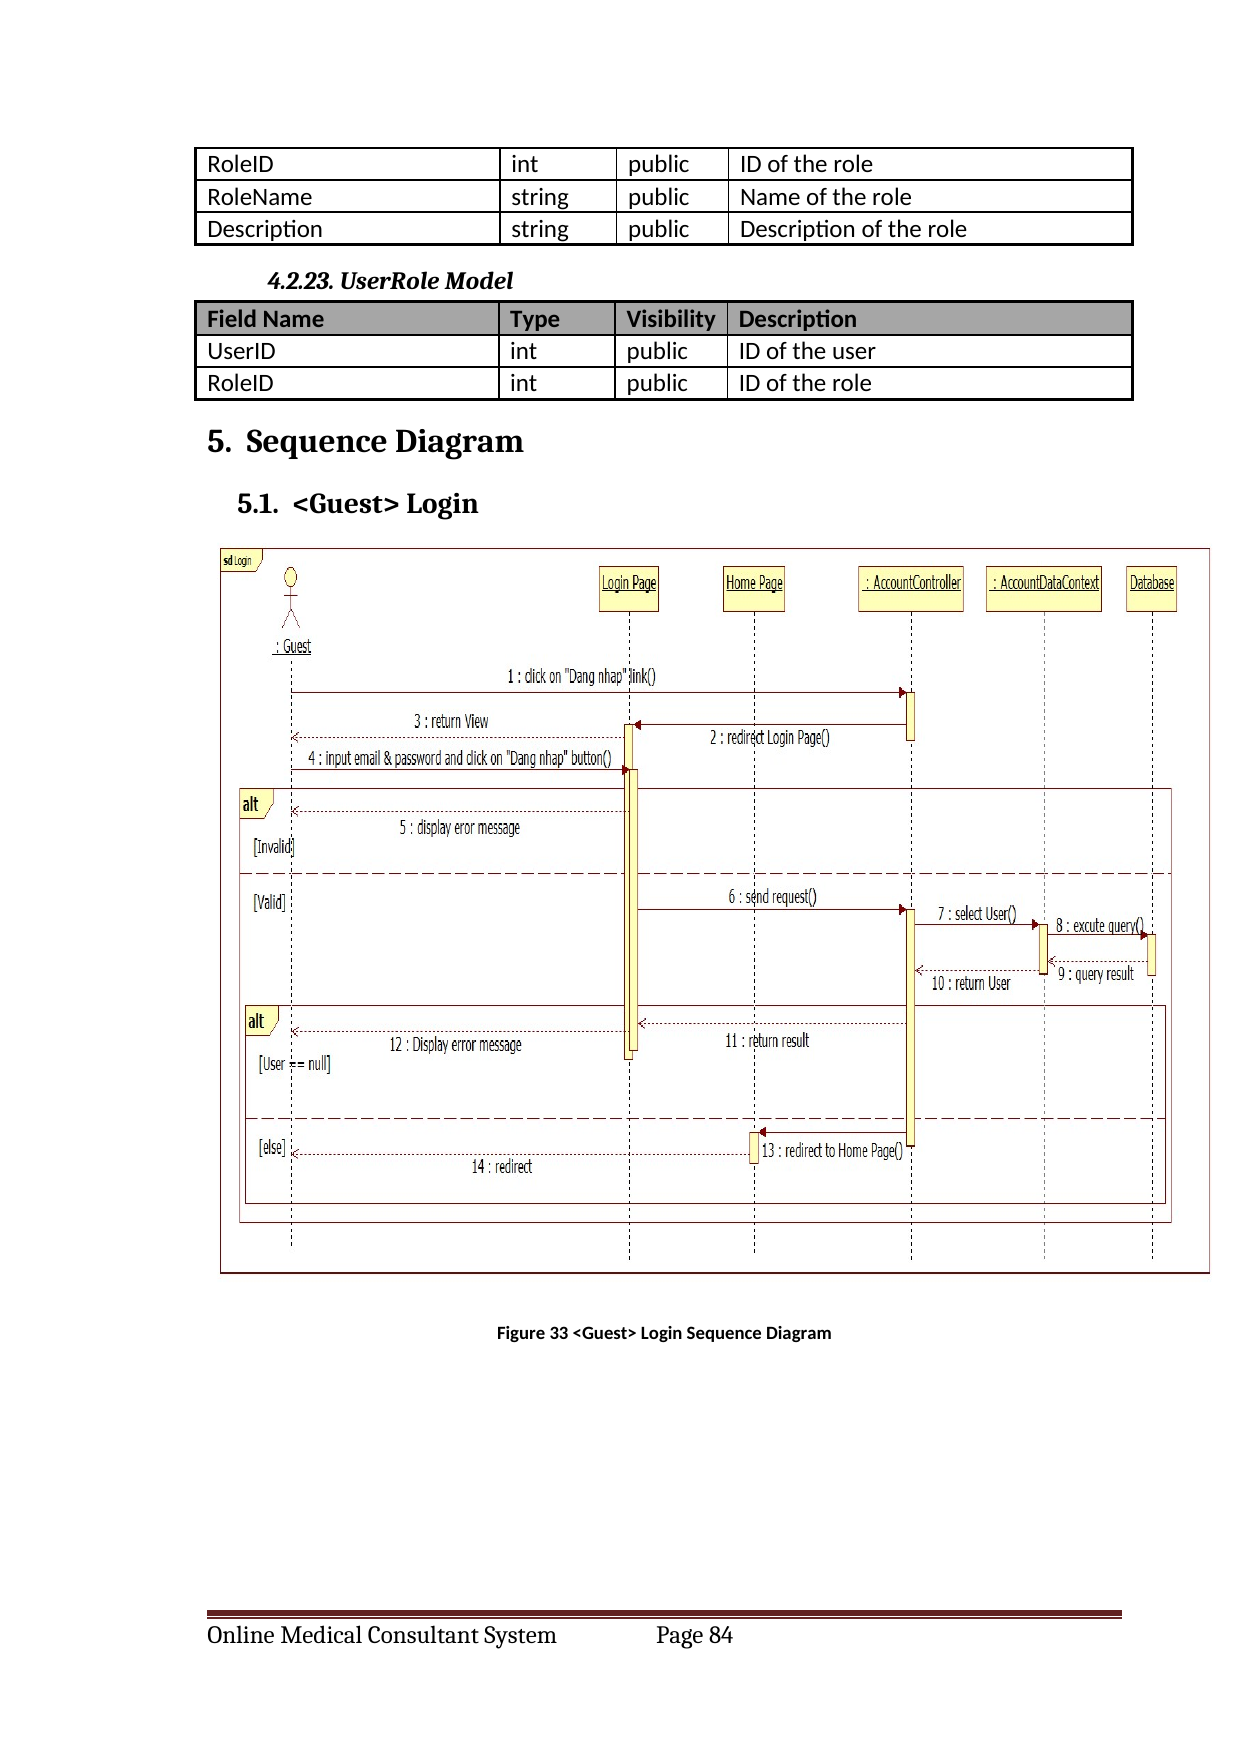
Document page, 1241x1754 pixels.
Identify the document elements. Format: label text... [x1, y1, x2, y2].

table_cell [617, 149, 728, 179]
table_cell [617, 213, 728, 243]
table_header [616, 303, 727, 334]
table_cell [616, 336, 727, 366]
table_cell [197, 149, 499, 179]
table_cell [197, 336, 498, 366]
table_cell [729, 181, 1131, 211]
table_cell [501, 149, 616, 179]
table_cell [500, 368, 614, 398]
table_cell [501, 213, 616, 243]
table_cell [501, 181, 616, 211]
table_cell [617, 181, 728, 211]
subtitle <Guest> Login [237, 487, 1122, 520]
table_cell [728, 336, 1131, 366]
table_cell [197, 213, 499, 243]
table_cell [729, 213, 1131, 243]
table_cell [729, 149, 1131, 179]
subtitle UserRole Model [267, 267, 1122, 296]
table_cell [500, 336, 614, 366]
subtitle Sequence Diagram [207, 422, 1122, 460]
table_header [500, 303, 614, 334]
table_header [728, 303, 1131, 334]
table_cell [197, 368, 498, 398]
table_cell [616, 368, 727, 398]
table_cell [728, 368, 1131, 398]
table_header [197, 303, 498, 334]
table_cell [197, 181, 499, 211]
picture [207, 525, 1223, 1296]
